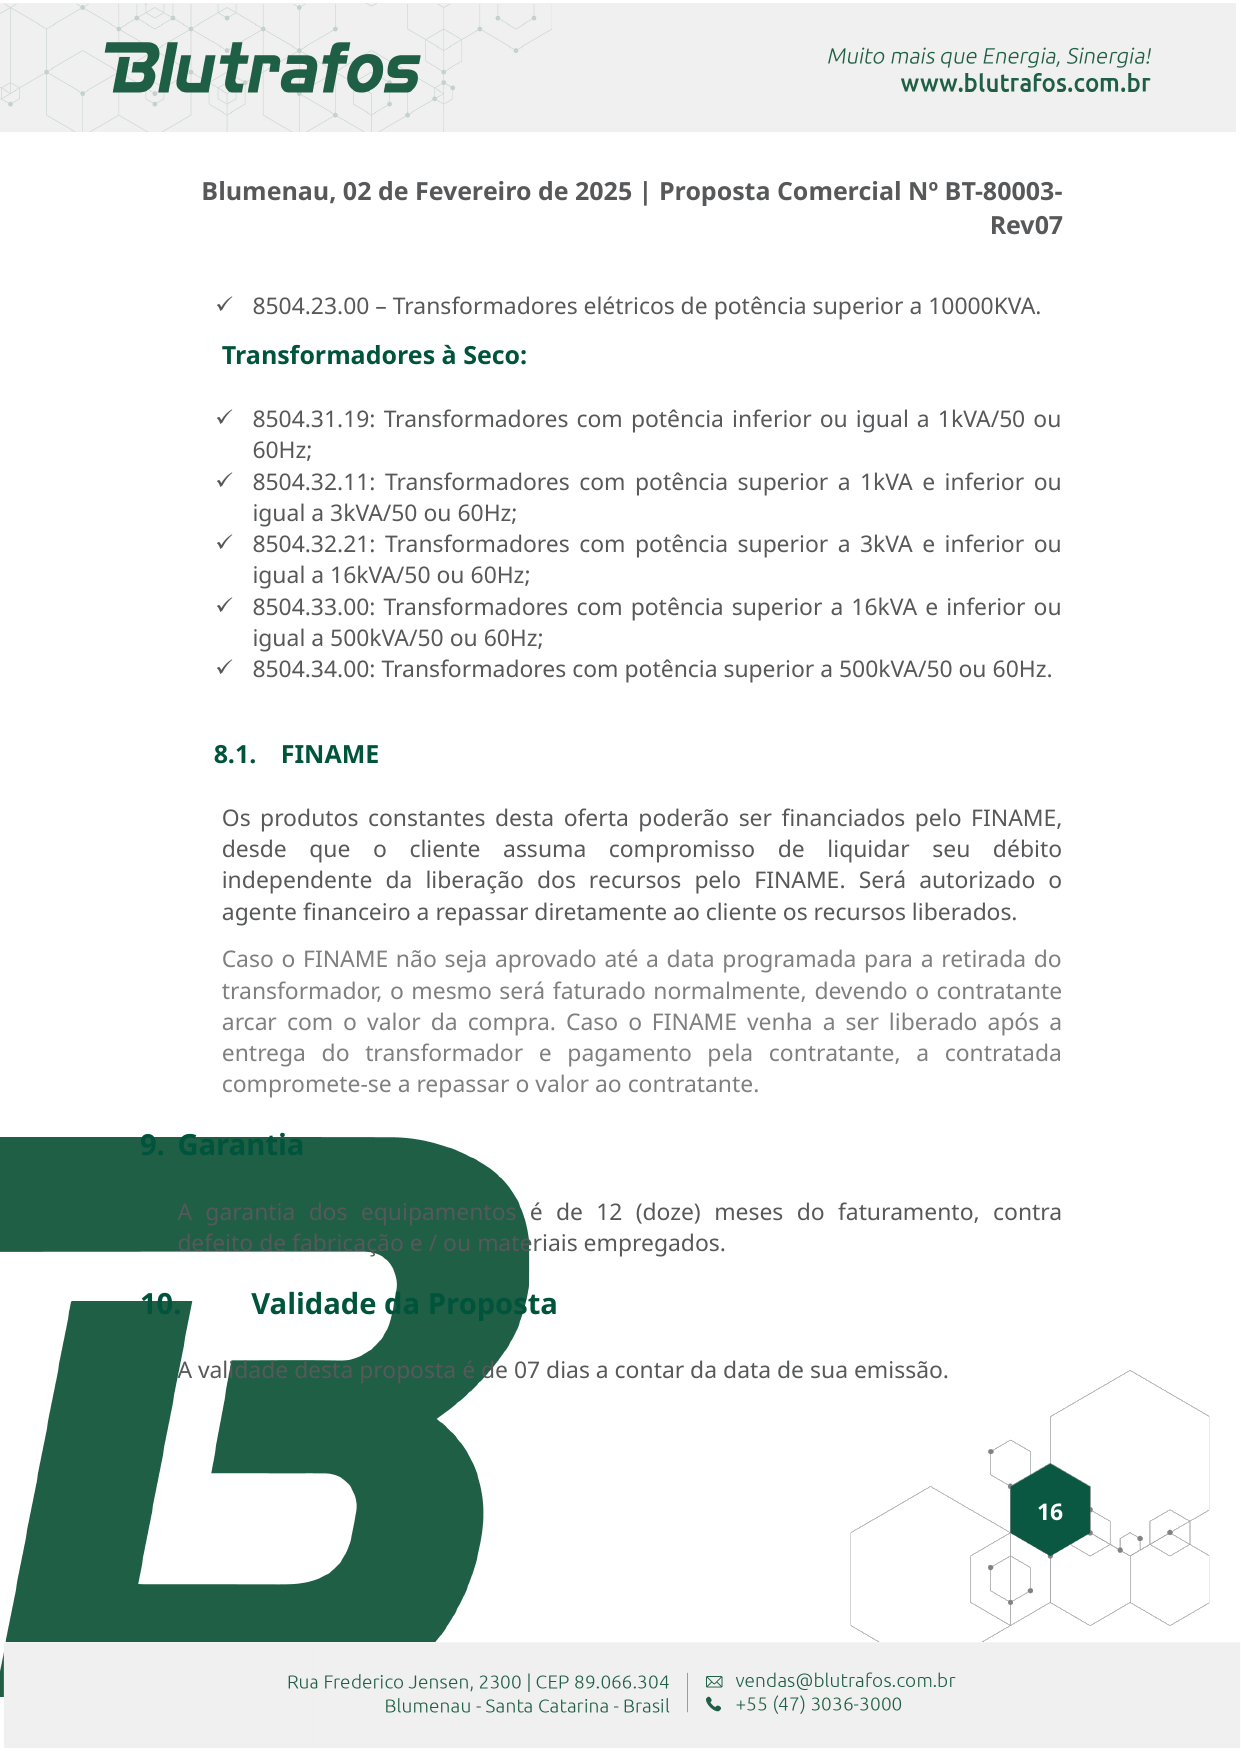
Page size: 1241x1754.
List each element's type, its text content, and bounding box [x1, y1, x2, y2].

picture [0, 3, 1236, 132]
picture [0, 1137, 1241, 1748]
list 8504.33.00: Transformadores com potência superior a 16kVA e inferior ou igual a 500kVA/50 ou 60Hz; [215, 591, 1063, 653]
list 8504.34.00: Transformadores com potência superior a 500kVA/50 ou 60Hz. [215, 653, 1063, 684]
text A validade desta proposta é de 07 dias a contar da data de sua emissão. [177, 1354, 1063, 1385]
list 8504.31.19: Transformadores com potência inferior ou igual a 1kVA/50 ou 60Hz; [215, 403, 1063, 466]
list 8504.23.00 – Transformadores elétricos de potência superior a 10000KVA. [215, 290, 1063, 321]
subtitle Validade da Proposta [140, 1283, 1063, 1323]
list 8504.32.11: Transformadores com potência superior a 1kVA e inferior ou igual a 3kVA/50 ou 60Hz; [215, 466, 1063, 528]
subtitle Transformadores à Seco: [222, 338, 1063, 372]
text Os produtos constantes desta oferta poderão ser financiados pelo FINAME, desde que o cliente assuma compromisso de liquidar seu débito independente da liberação dos recursos pelo FINAME. Será autorizado o agente financeiro a repassar diretamente ao cliente os recursos liberados. [222, 802, 1063, 927]
list 8504.32.21: Transformadores com potência superior a 3kVA e inferior ou igual a 16kVA/50 ou 60Hz; [215, 528, 1063, 591]
text A garantia dos equipamentos é de 12 (doze) meses do faturamento, contra defeito de fabricação e / ou materiais empregados. [177, 1196, 1063, 1258]
subtitle Garantia [140, 1124, 1063, 1164]
text Caso o FINAME não seja aprovado até a data programada para a retirada do transformador, o mesmo será faturado normalmente, devendo o contratante arcar com o valor da compra. Caso o FINAME venha a ser liberado após a entrega do transformador e pagamento pela contratante, a contratada compromete-se a repassar o valor ao contratante. [222, 943, 1063, 1099]
subtitle FINAME [213, 736, 1063, 770]
